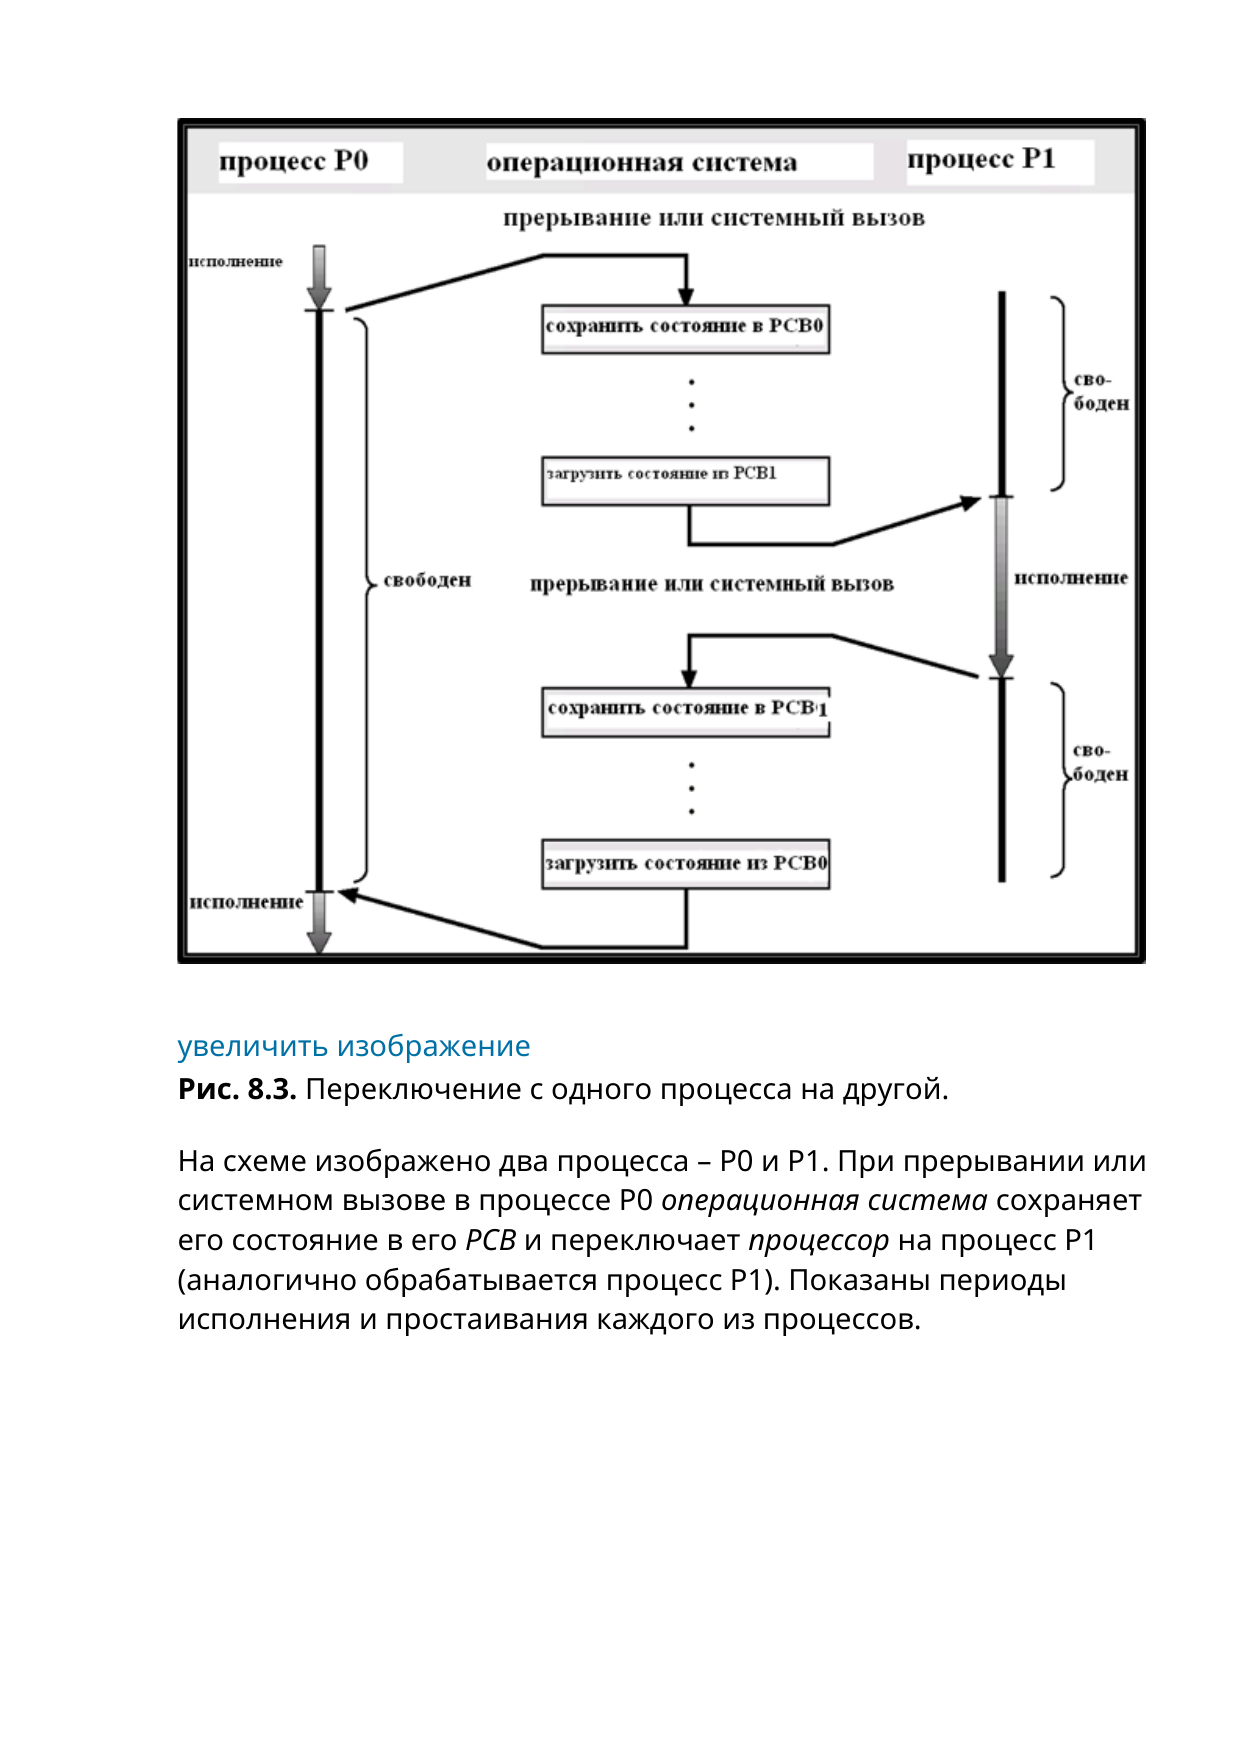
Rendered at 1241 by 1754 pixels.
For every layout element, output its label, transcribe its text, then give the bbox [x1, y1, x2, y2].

text На схеме изображено два процесса – P0 и P1. При прерывании или системном вызове в процессе P0 операционная система сохраняет его состояние в его PCB и переключает процессор на процесс P1 (аналогично обрабатывается процесс P1). Показаны периоды исполнения и простаивания каждого из процессов. [177, 1140, 1152, 1338]
text увеличить изображение Рис. 8.3. Переключение с одного процесса на другой. [177, 982, 1152, 1108]
picture [177, 118, 1146, 964]
